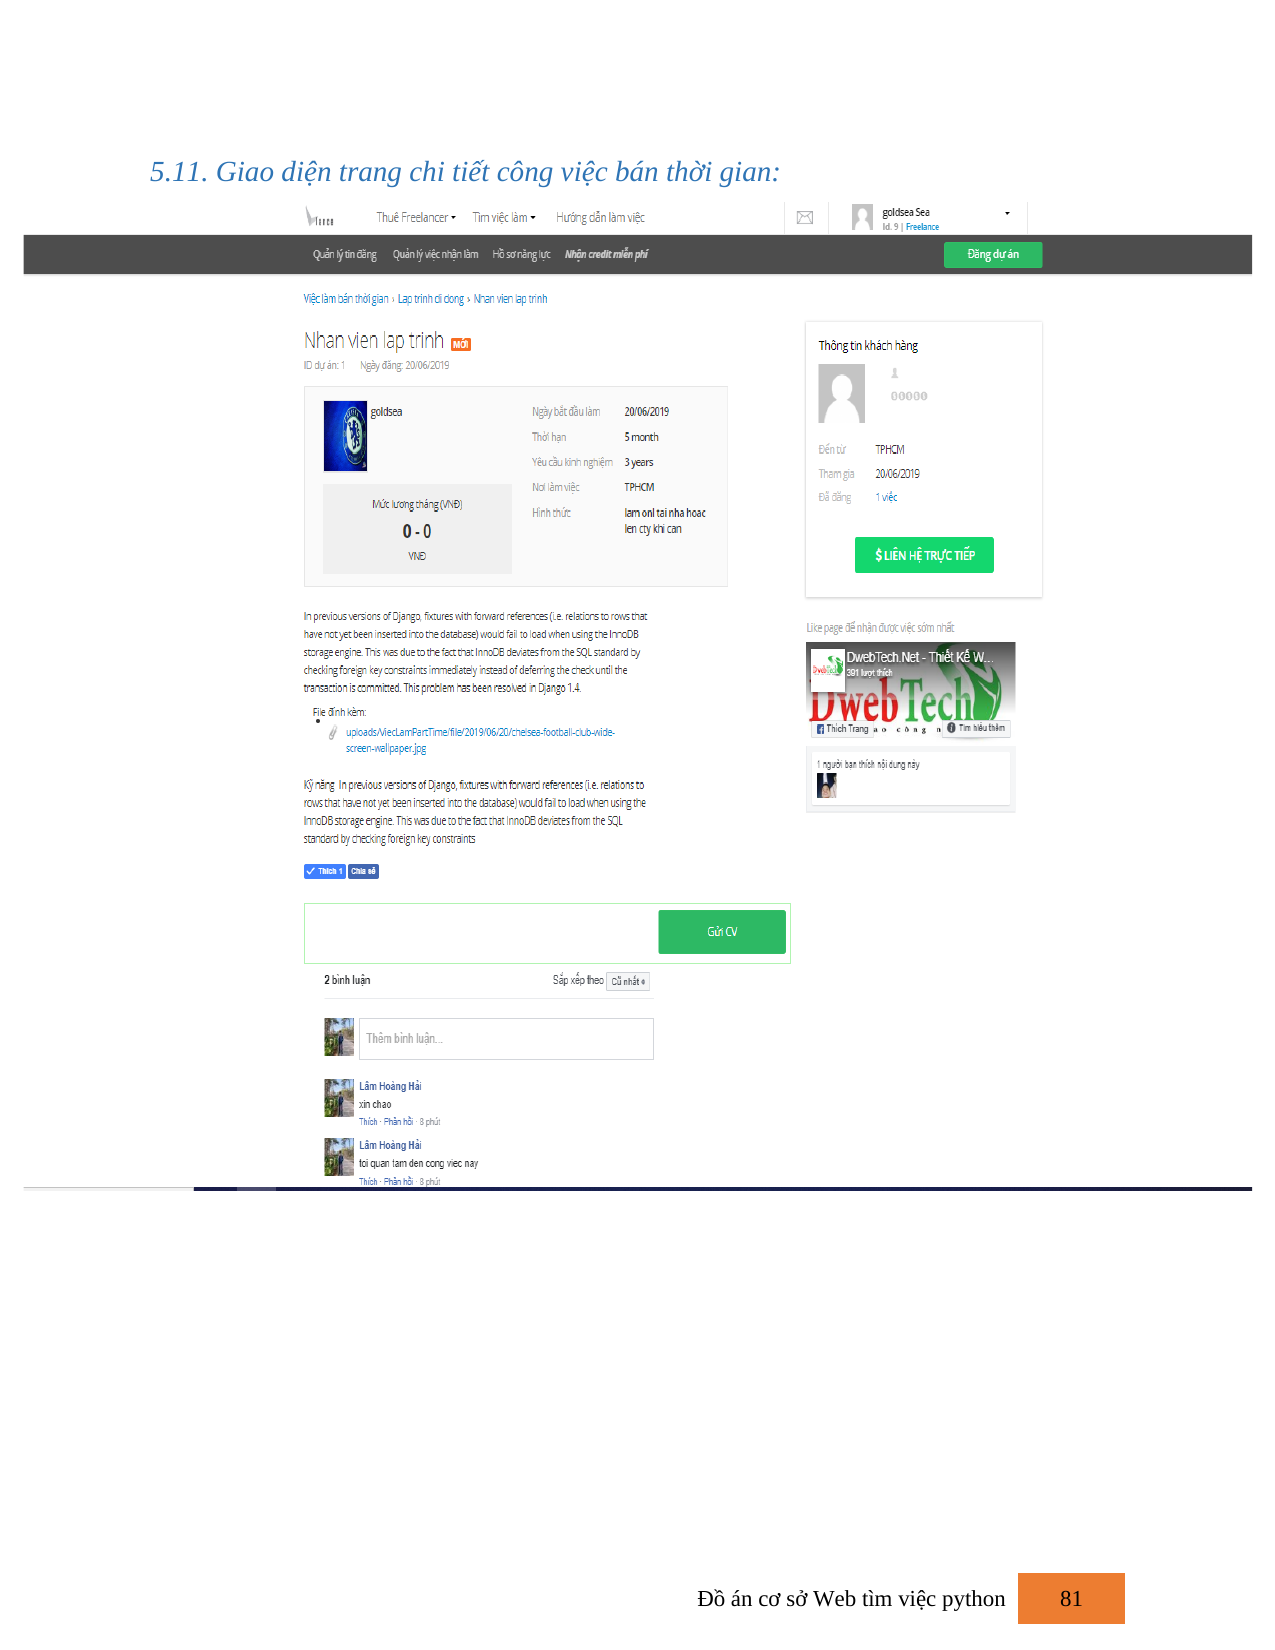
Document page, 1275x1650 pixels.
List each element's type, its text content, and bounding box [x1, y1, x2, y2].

subtitle 5.11. Giao diện trang chi tiết công việc bán thời gian: [150, 154, 1125, 188]
picture [23, 202, 1253, 1191]
